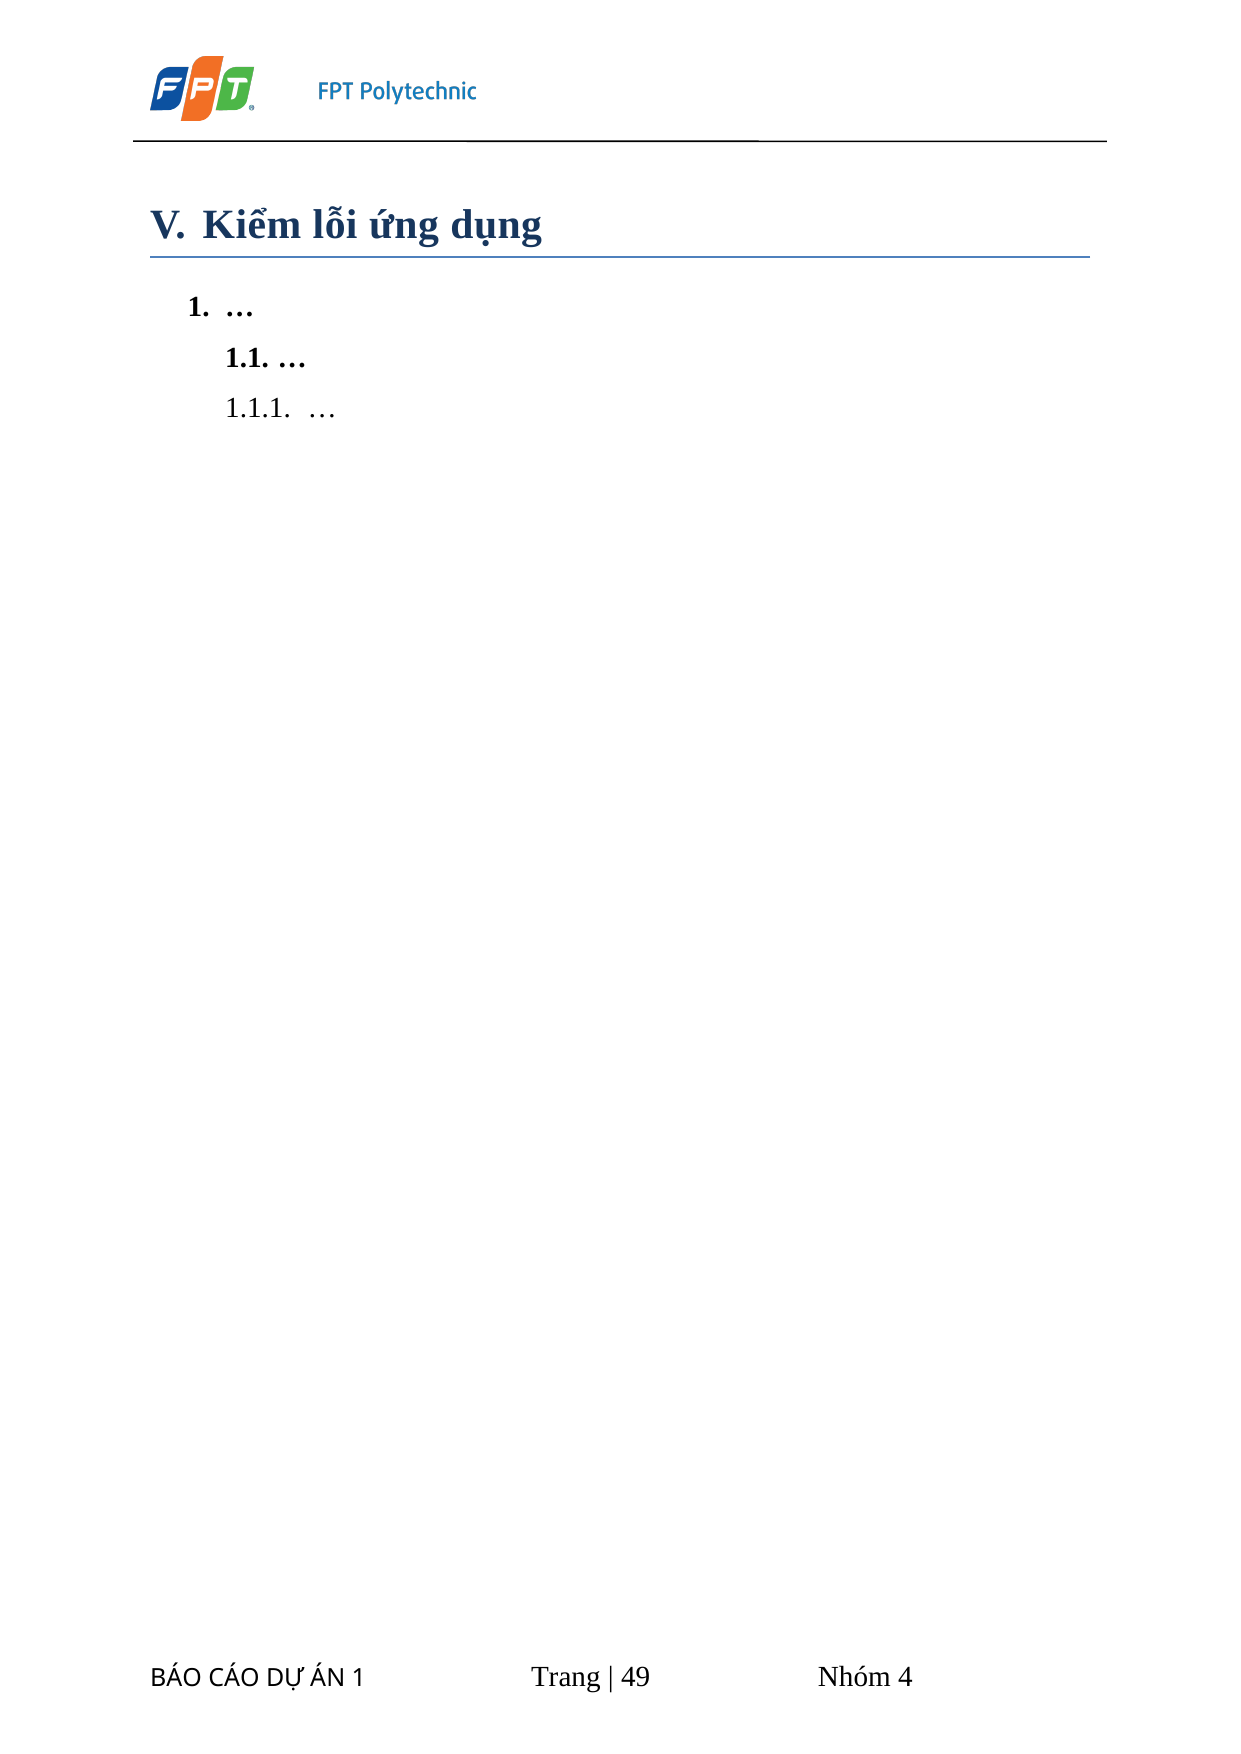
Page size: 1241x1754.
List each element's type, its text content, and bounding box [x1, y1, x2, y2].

picture [150, 56, 477, 121]
list … [225, 340, 1090, 373]
title Kiểm lỗi ứng dụng [150, 200, 1090, 256]
list … [187, 289, 1090, 323]
list … [225, 390, 1090, 424]
